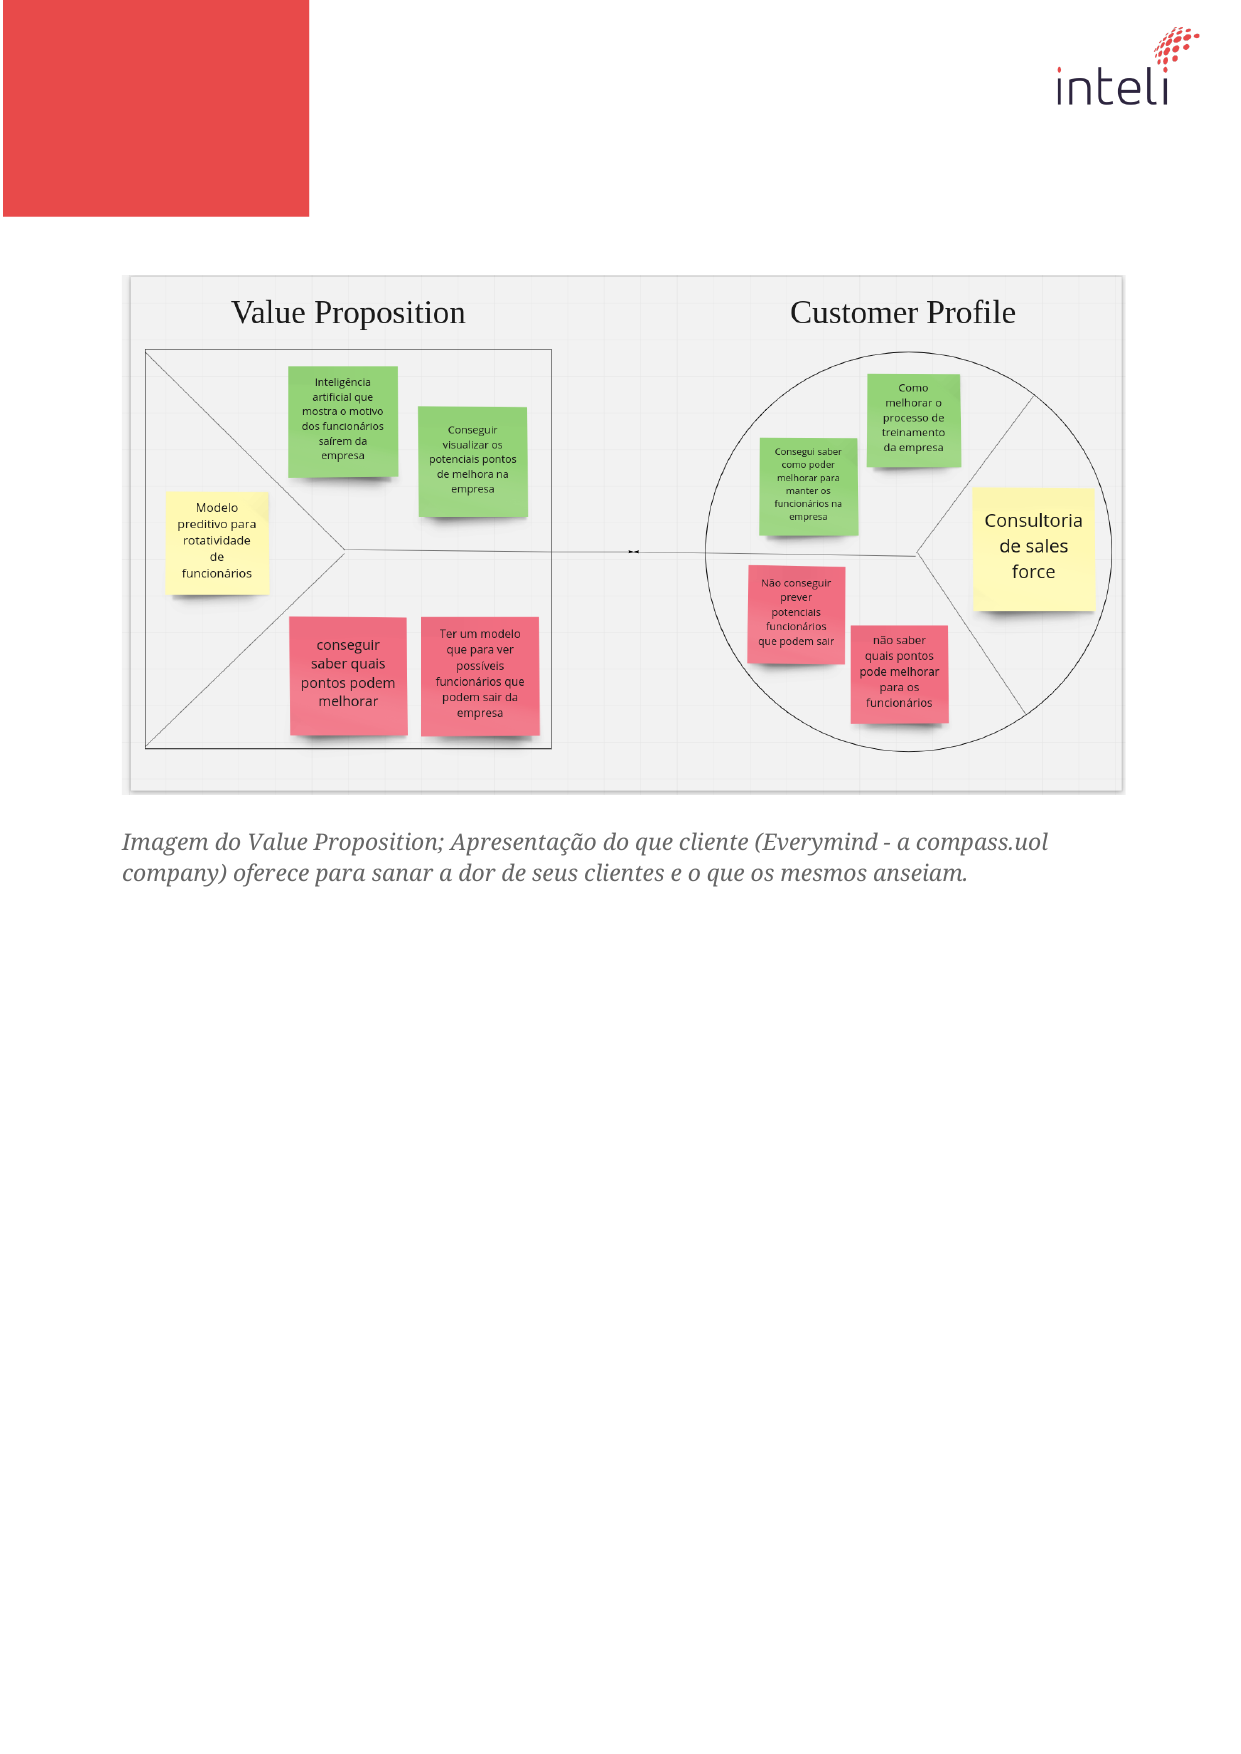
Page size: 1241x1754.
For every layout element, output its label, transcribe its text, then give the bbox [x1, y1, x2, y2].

picture [1057, 27, 1200, 105]
subtitle Imagem do Value Proposition; Apresentação do que cliente (Everymind - a compass.uol company) oferece para sanar a dor de seus clientes e o que os mesmos anseiam. [122, 826, 1122, 888]
picture [3, 0, 310, 217]
picture [121, 275, 1126, 795]
